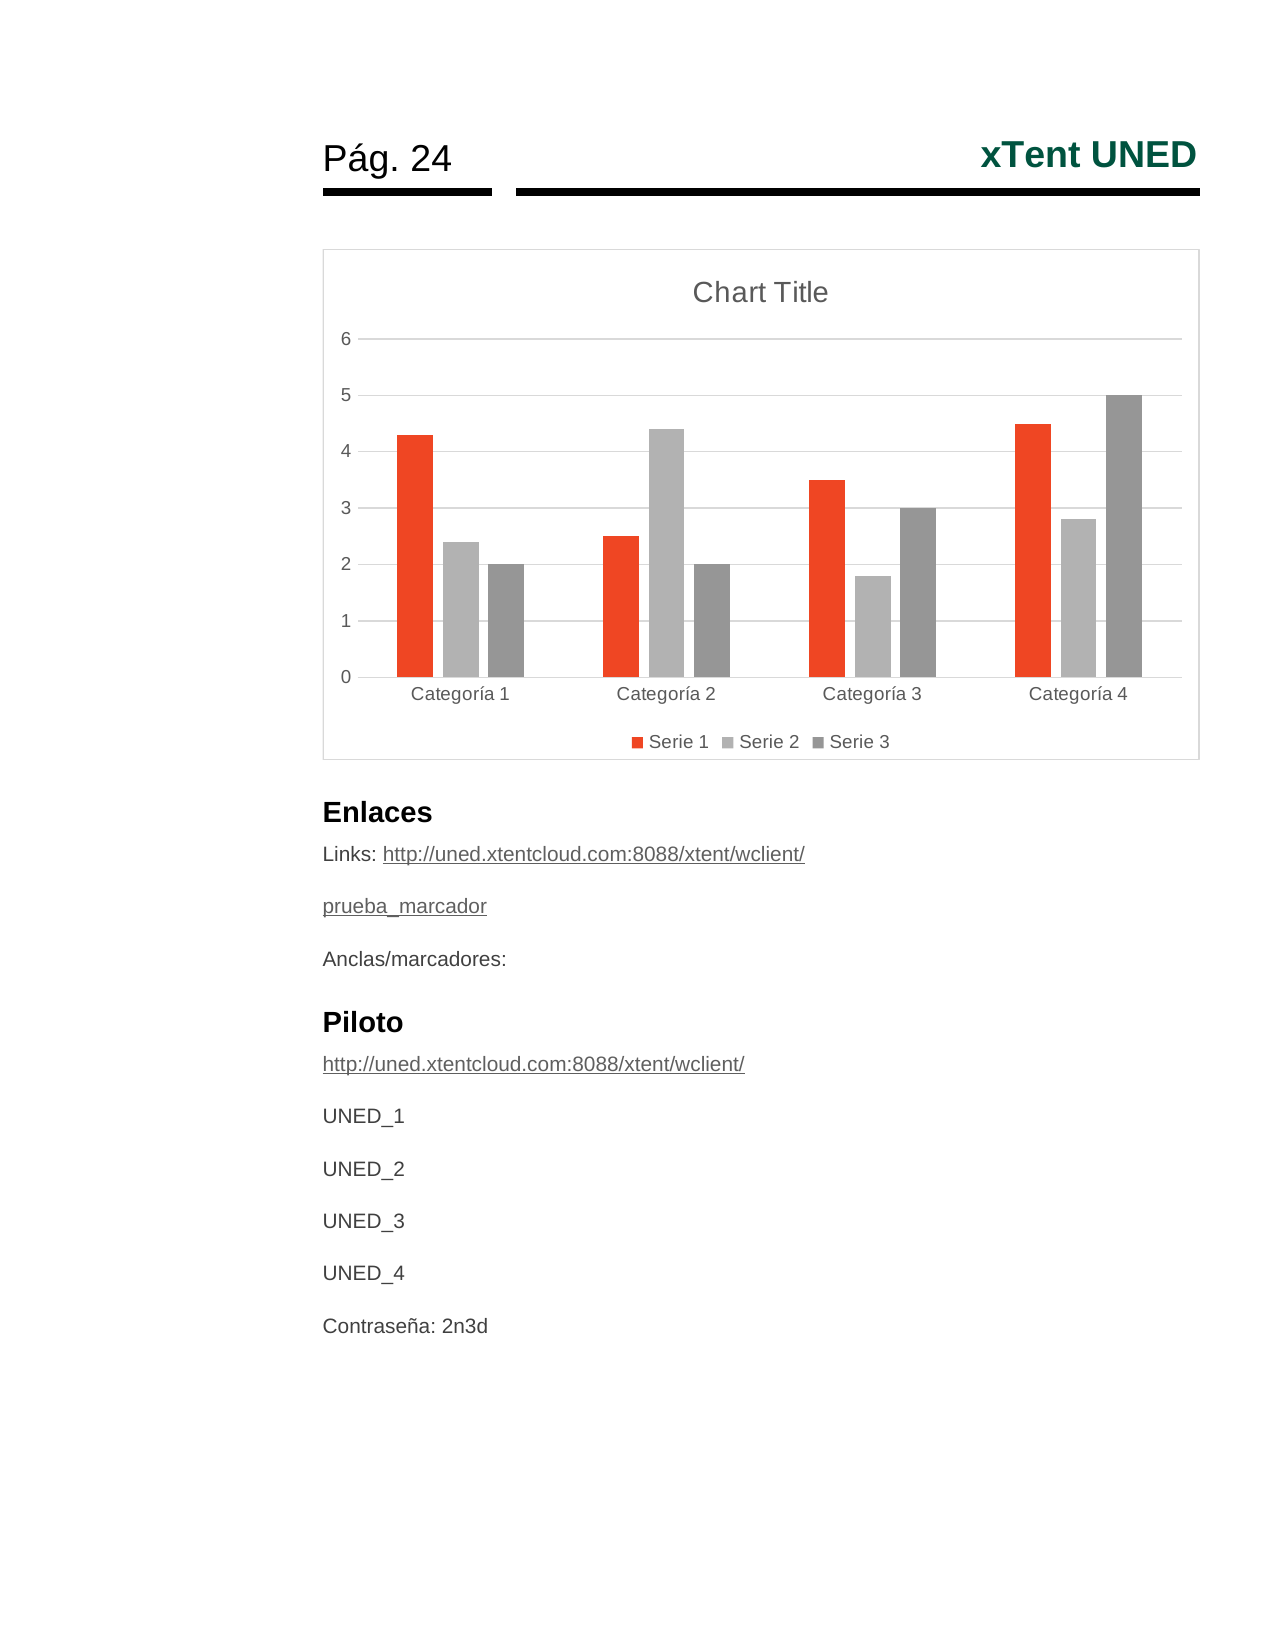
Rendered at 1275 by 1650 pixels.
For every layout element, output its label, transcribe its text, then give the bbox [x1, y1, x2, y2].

subtitle Enlaces [322, 795, 1200, 829]
subtitle Piloto [322, 1005, 1200, 1039]
text http://uned.xtentcloud.com:8088/xtent/wclient/ [322, 1052, 1200, 1076]
text prueba_marcador [322, 894, 1200, 918]
text Anclas/marcadores: [322, 947, 1200, 971]
text Contraseña: 2n3d [322, 1313, 1200, 1337]
text UNED_1 [322, 1104, 1200, 1128]
text Links: http://uned.xtentcloud.com:8088/xtent/wclient/ [322, 842, 1200, 866]
text UNED_3 [322, 1209, 1200, 1233]
text UNED_4 [322, 1261, 1200, 1285]
text UNED_2 [322, 1157, 1200, 1181]
